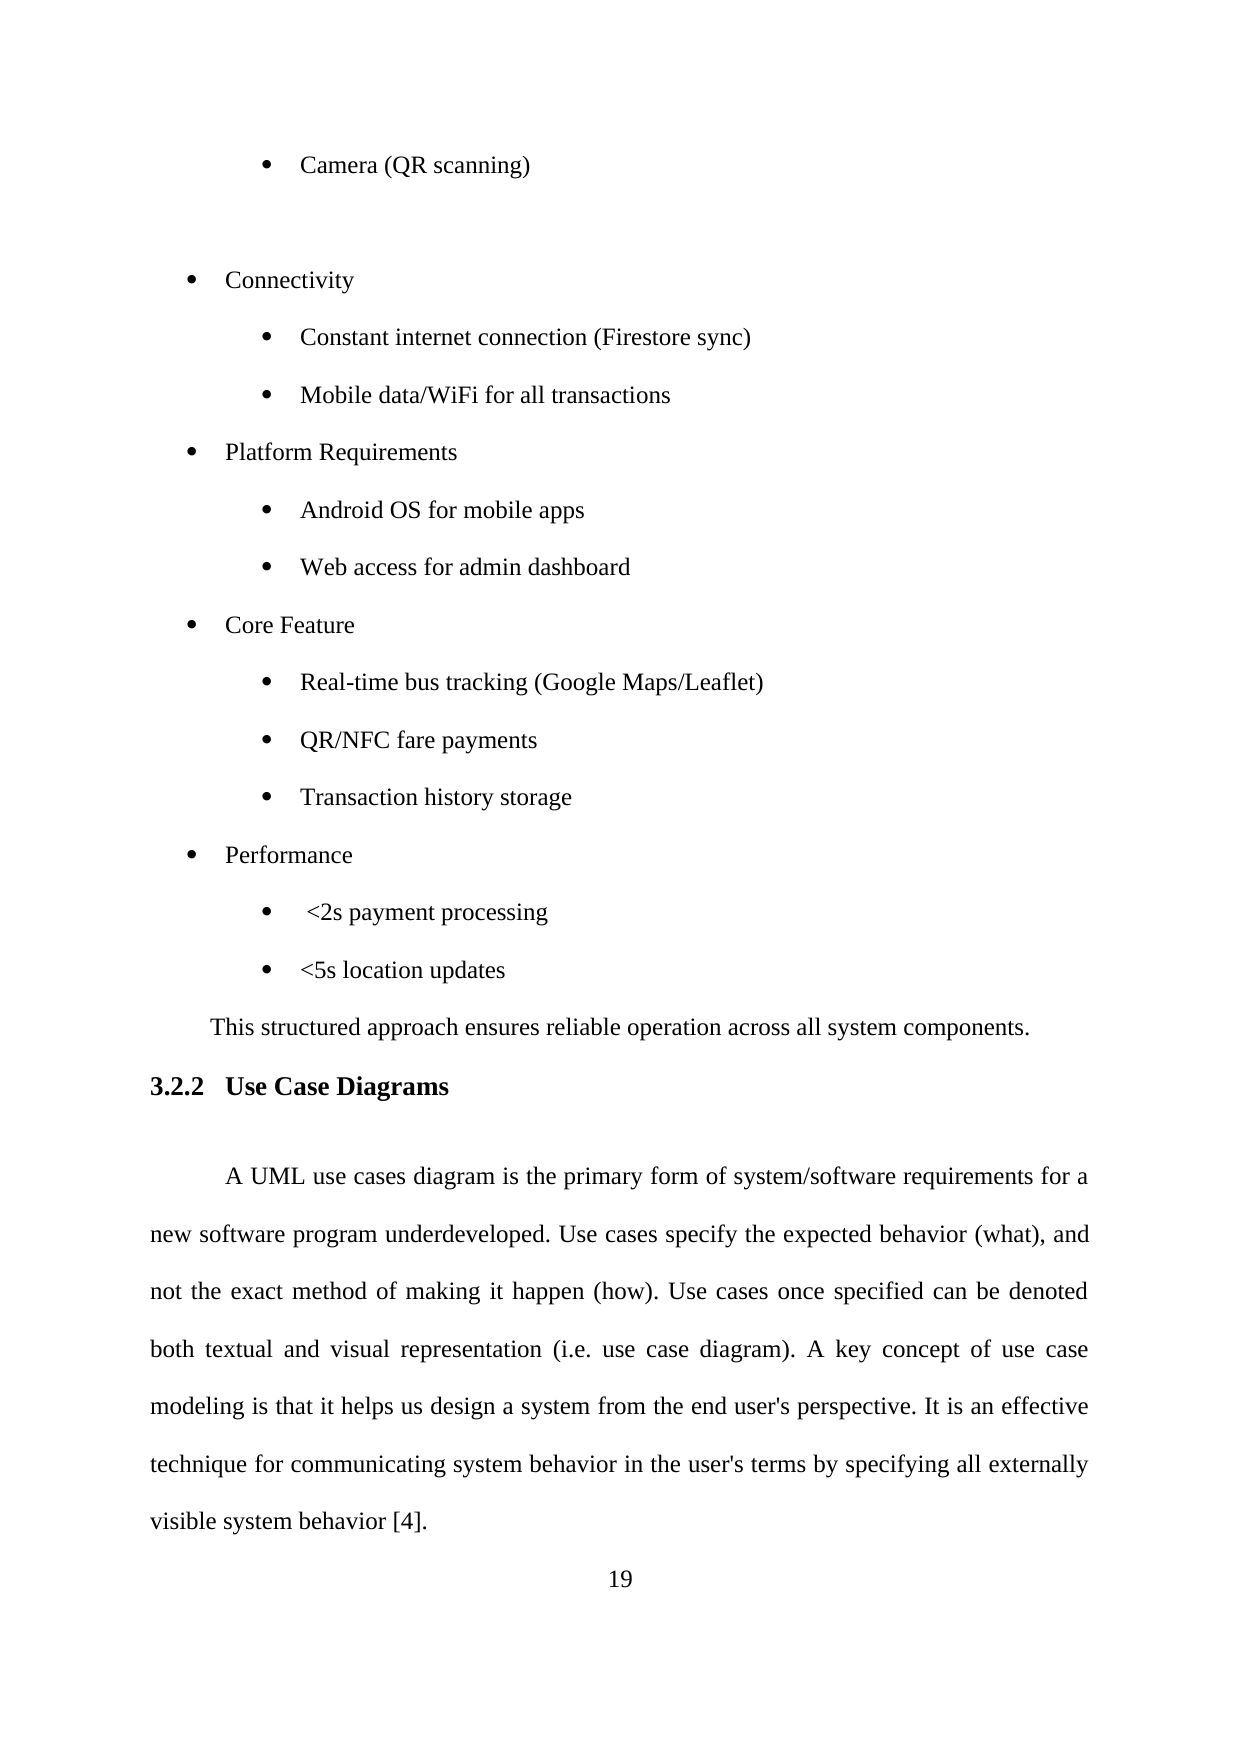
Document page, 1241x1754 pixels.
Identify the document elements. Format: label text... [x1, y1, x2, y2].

list Web access for admin dashboard [262, 552, 1090, 581]
list Platform Requirements [187, 437, 1090, 466]
list Camera (QR scanning) [262, 150, 1090, 179]
list Constant internet connection (Firestore sync) [262, 322, 1090, 351]
list QR/NFC fare payments [262, 725, 1090, 754]
list Mobile data/WiFi for all transactions [262, 380, 1090, 409]
list <2s payment processing [262, 897, 1090, 926]
list Android OS for mobile apps [262, 495, 1090, 524]
list Transaction history storage [262, 782, 1090, 811]
list Connectivity [187, 265, 1090, 294]
list Real-time bus tracking (Google Maps/Leaflet) [262, 667, 1090, 696]
list Performance [187, 840, 1090, 869]
text This structured approach ensures reliable operation across all system components. [150, 1012, 1090, 1041]
list Core Feature [187, 610, 1090, 639]
text A UML use cases diagram is the primary form of system/software requirements for a new software program underdeveloped. Use cases specify the expected behavior (what), and not the exact method of making it happen (how). Use cases once specified can be denoted both textual and visual representation (i.e. use case diagram). A key concept of use case modeling is that it helps us design a system from the end user's perspective. It is an effective technique for communicating system behavior in the user's terms by specifying all externally visible system behavior . [150, 1161, 1090, 1535]
subtitle Use Case Diagrams [150, 1070, 1165, 1101]
list <5s location updates [262, 955, 1090, 984]
